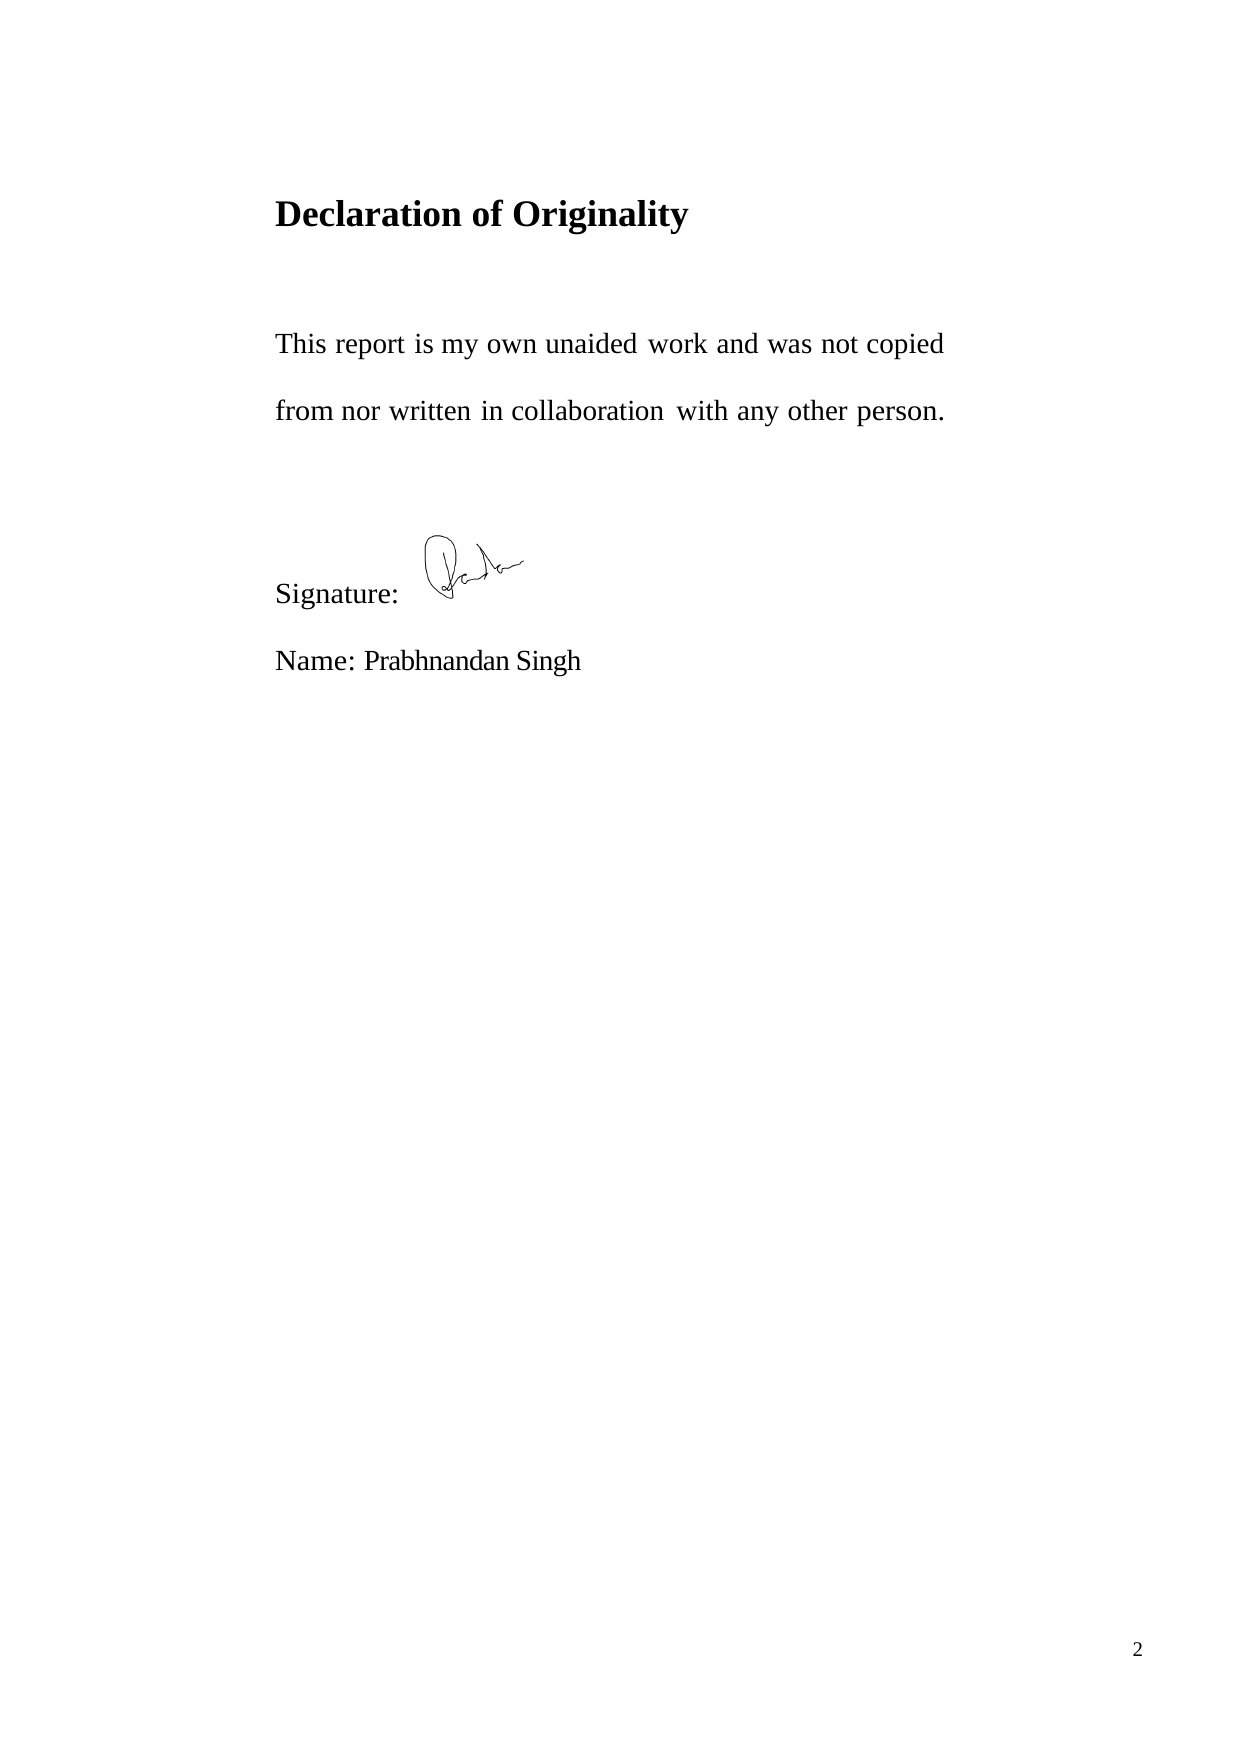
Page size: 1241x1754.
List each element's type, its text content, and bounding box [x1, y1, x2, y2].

text Declaration of Originality [275, 191, 1143, 234]
text Name: Prabhnandan Singh [275, 643, 1145, 677]
text This report is my own unaided work and was not copied from nor written in collaboration with any other person. [275, 326, 949, 426]
picture [406, 522, 533, 604]
text Signature: [275, 522, 1145, 610]
